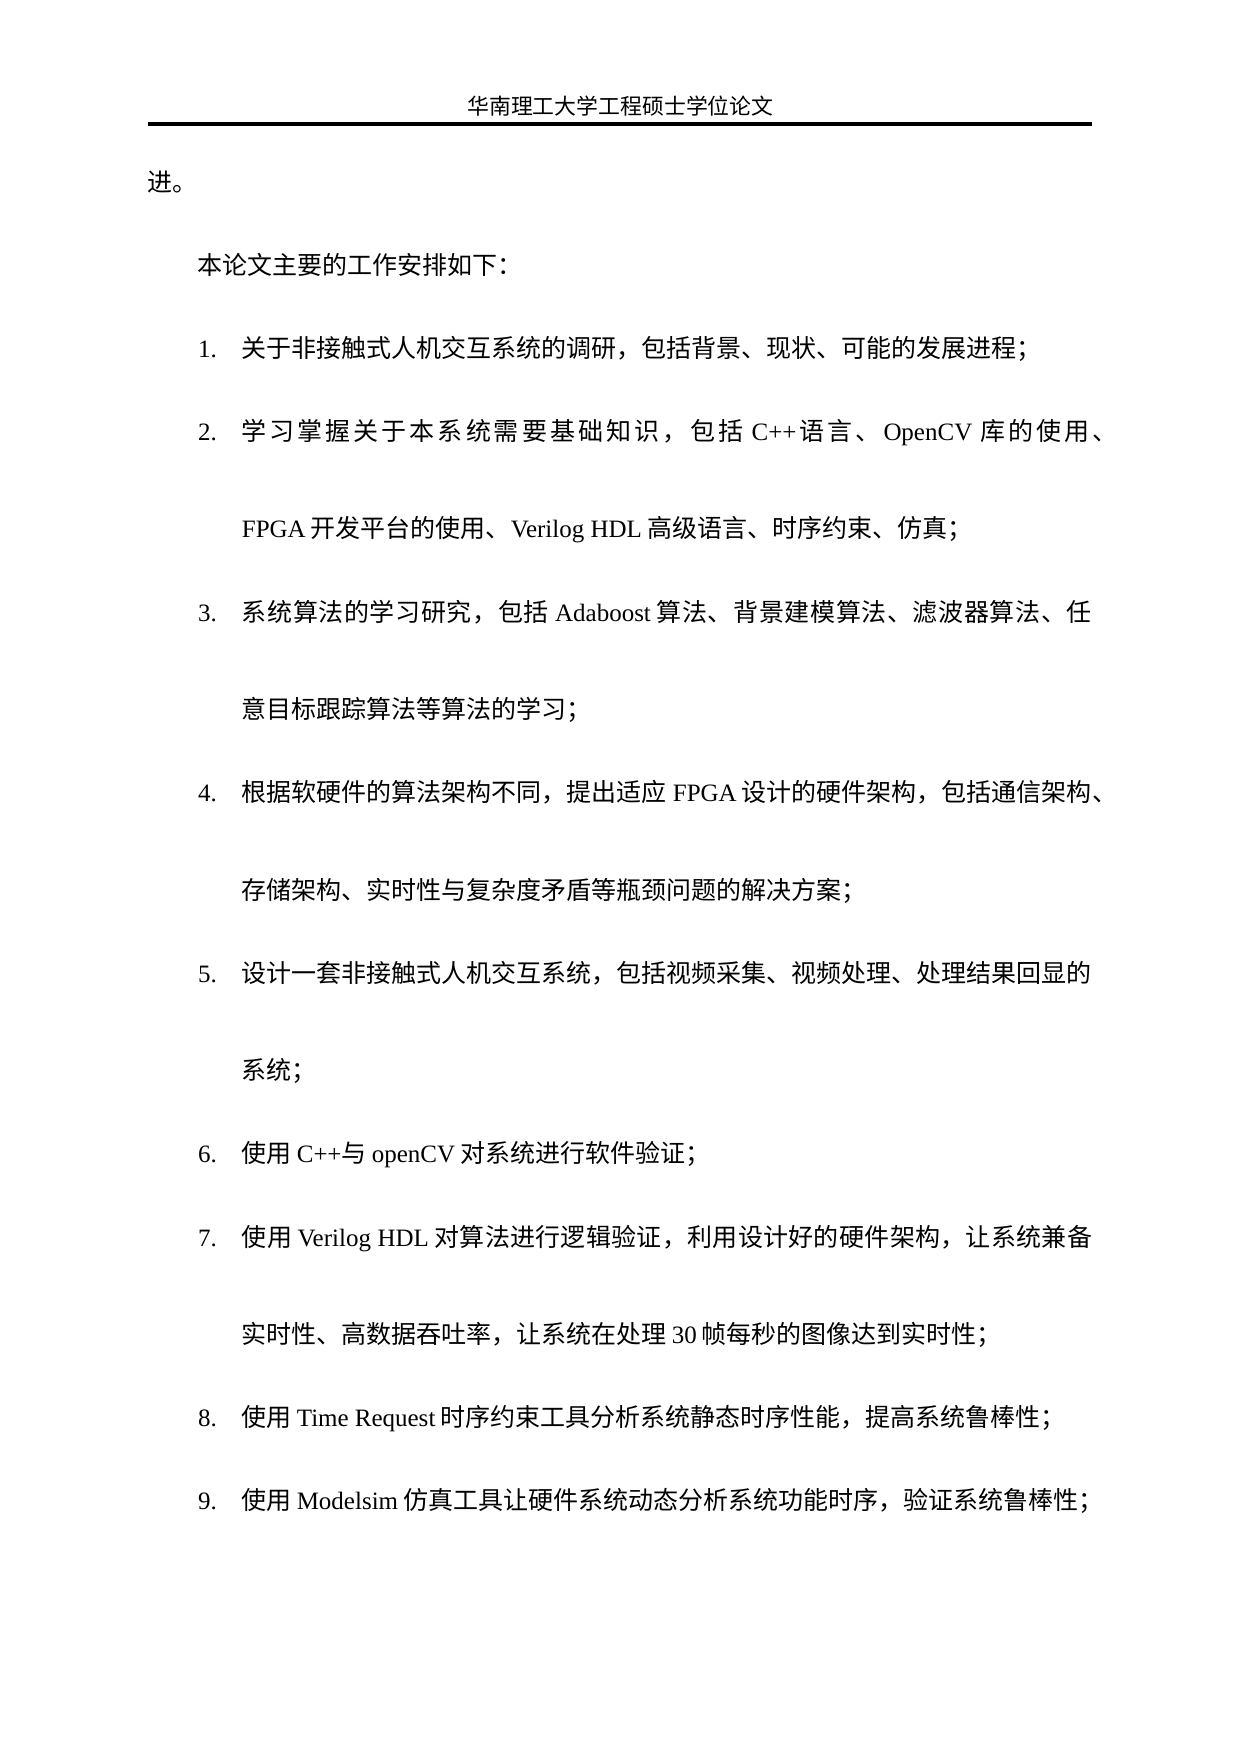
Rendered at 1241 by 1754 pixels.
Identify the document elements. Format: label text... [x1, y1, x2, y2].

list 使用C++与openCV对系统进行软件验证； [198, 1119, 1092, 1184]
list 学习掌握关于本系统需要基础知识，包括C++语言、OpenCV库的使用、FPGA开发平台的使用、Verilog HDL高级语言、时序约束、仿真； [198, 397, 1092, 559]
list 使用Modelsim仿真工具让硬件系统动态分析系统功能时序，验证系统鲁棒性； [198, 1466, 1092, 1531]
list 关于非接触式人机交互系统的调研，包括背景、现状、可能的发展进程； [198, 314, 1092, 379]
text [148, 148, 1092, 213]
list 设计一套非接触式人机交互系统，包括视频采集、视频处理、处理结果回显的系统； [198, 939, 1092, 1101]
list 系统算法的学习研究，包括Adaboost算法、背景建模算法、滤波器算法、任意目标跟踪算法等算法的学习； [198, 578, 1092, 740]
list 根据软硬件的算法架构不同，提出适应FPGA设计的硬件架构，包括通信架构、存储架构、实时性与复杂度矛盾等瓶颈问题的解决方案； [198, 758, 1092, 921]
list 使用Verilog HDL对算法进行逻辑验证，利用设计好的硬件架构，让系统兼备实时性、高数据吞吐率，让系统在处理30帧每秒的图像达到实时性； [198, 1203, 1092, 1365]
text 本论文主要的工作安排如下： [148, 231, 1092, 296]
list 使用Time Request时序约束工具分析系统静态时序性能，提高系统鲁棒性； [198, 1383, 1092, 1448]
